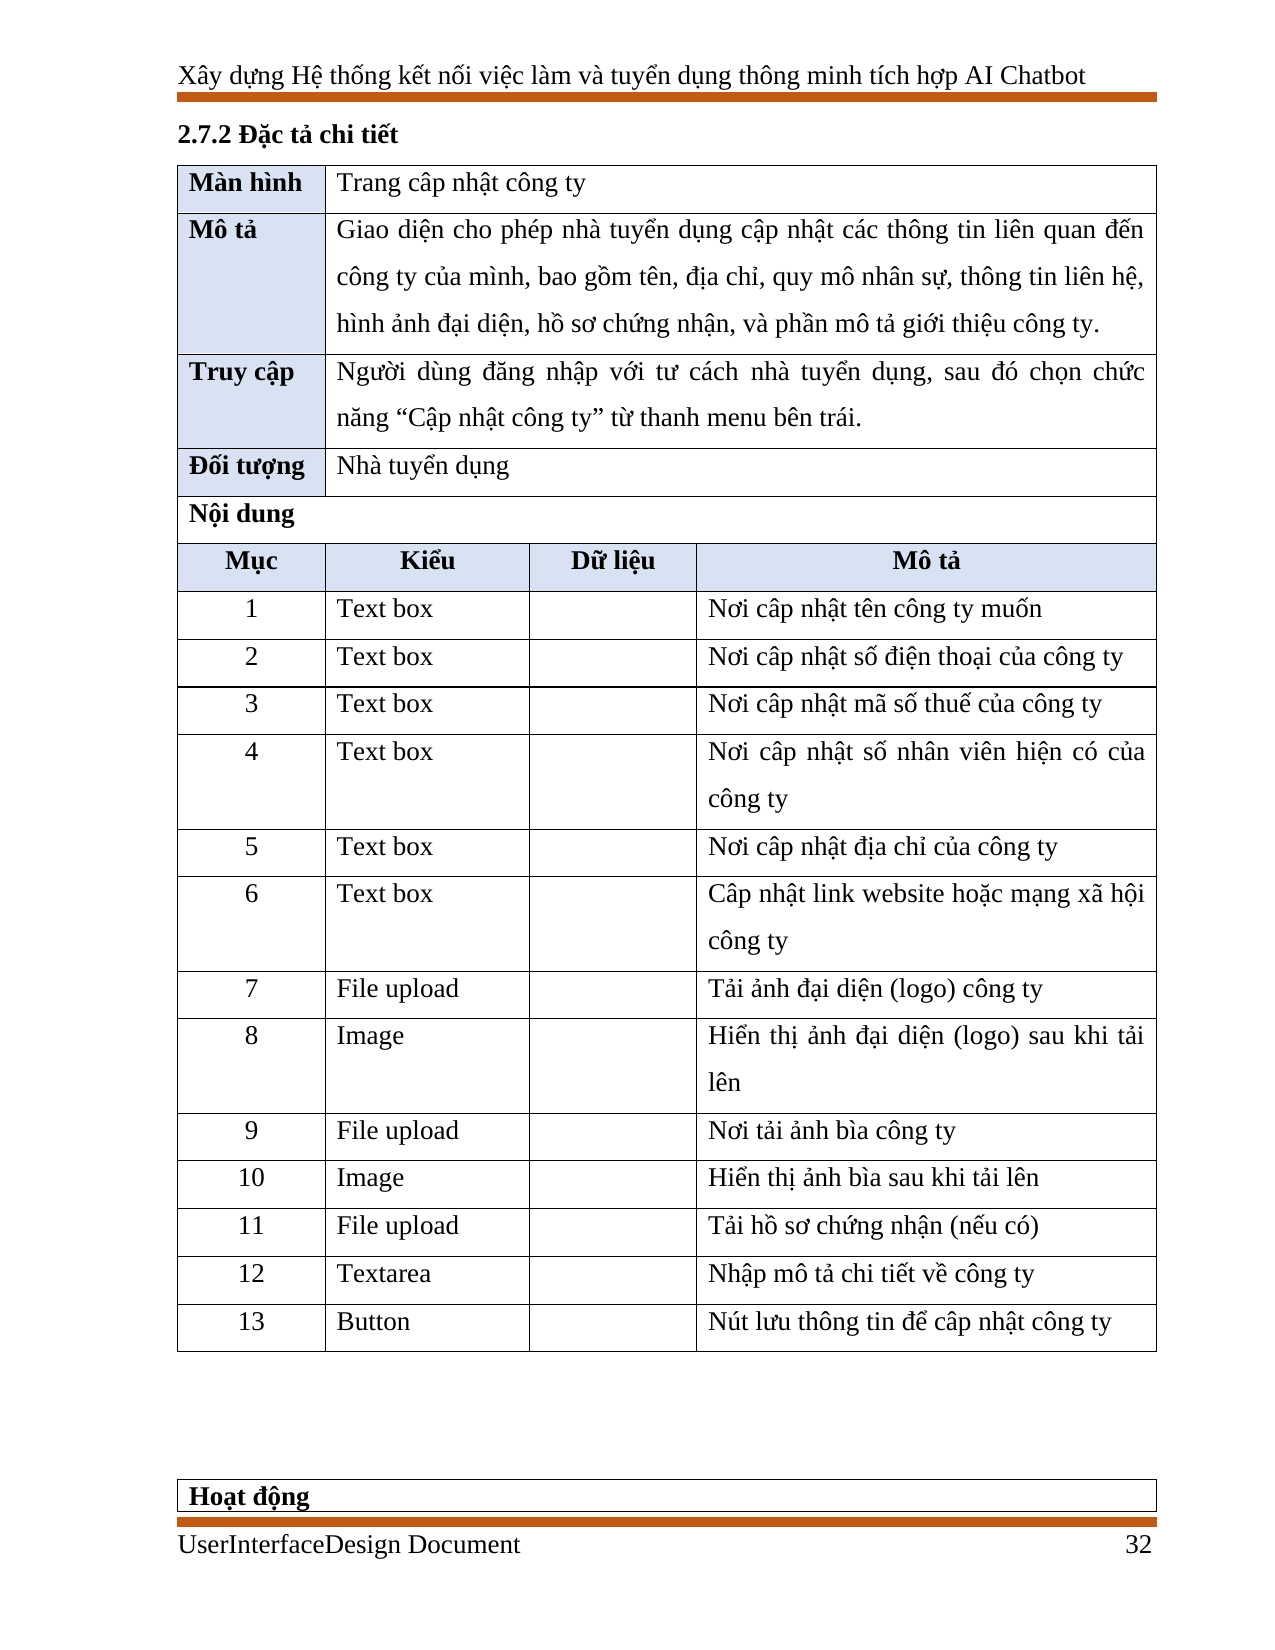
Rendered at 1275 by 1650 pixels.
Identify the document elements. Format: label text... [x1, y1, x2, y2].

table_cell 9 [178, 1114, 325, 1160]
table_cell Nơi câp nhật số điện thoại của công ty [697, 640, 1156, 686]
table_cell 1 [178, 592, 325, 639]
table_cell Giao diện cho phép nhà tuyển dụng cập nhật các thông tin liên quan đến công ty của mình, bao gồm tên, địa chỉ, quy mô nhân sự, thông tin liên hệ, hình ảnh đại diện, hồ sơ chứng nhận, và phần mô tả giới thiệu công ty. [326, 214, 1156, 353]
table_cell 13 [178, 1305, 325, 1351]
table_cell Dữ liệu [530, 544, 696, 591]
table_cell Button [326, 1305, 529, 1351]
table_cell Nội dung [178, 497, 1156, 543]
table_cell Nơi câp nhật số nhân viên hiện có của công ty [697, 735, 1156, 828]
table_cell Nơi câp nhật mã số thuế của công ty [697, 688, 1156, 734]
table_cell Tải hồ sơ chứng nhận (nếu có) [697, 1209, 1156, 1256]
table_cell [530, 592, 696, 639]
table_cell [530, 735, 696, 828]
table_cell Nơi câp nhật tên công ty muốn [697, 592, 1156, 639]
table_cell 5 [178, 830, 325, 876]
table_cell Hiển thị ảnh đại diện (logo) sau khi tải lên [697, 1019, 1156, 1113]
table_cell Đối tượng [178, 449, 325, 496]
table_cell [530, 1161, 696, 1208]
table_cell Text box [326, 735, 529, 828]
table_header Màn hình [178, 166, 325, 212]
table_cell 8 [178, 1019, 325, 1113]
table_cell [530, 972, 696, 1018]
table_cell [530, 1257, 696, 1303]
table_cell Image [326, 1019, 529, 1113]
table_cell File upload [326, 1209, 529, 1256]
table_cell Image [326, 1161, 529, 1208]
table_cell 10 [178, 1161, 325, 1208]
table_cell Text box [326, 830, 529, 876]
table_cell Text box [326, 877, 529, 971]
table_cell Câp nhật link website hoặc mạng xã hội công ty [697, 877, 1156, 971]
table_cell Mô tả [697, 544, 1156, 591]
table_cell Kiểu [326, 544, 529, 591]
table_cell Mục [178, 544, 325, 591]
table_cell 7 [178, 972, 325, 1018]
table_cell 6 [178, 877, 325, 971]
table_cell 11 [178, 1209, 325, 1256]
table_cell [530, 640, 696, 686]
table_cell [530, 1019, 696, 1113]
table_cell Nhà tuyển dụng [326, 449, 1156, 496]
table_cell File upload [326, 972, 529, 1018]
table_cell 12 [178, 1257, 325, 1303]
subtitle 2.7.2 Đặc tả chi tiết [177, 118, 1157, 149]
table_cell Tải ảnh đại diện (logo) công ty [697, 972, 1156, 1018]
table_cell Text box [326, 592, 529, 639]
table_cell [530, 877, 696, 971]
table_cell [530, 1209, 696, 1256]
table_cell Hiển thị ảnh bìa sau khi tải lên [697, 1161, 1156, 1208]
table_cell [530, 1305, 696, 1351]
table_cell [530, 830, 696, 876]
table_cell Textarea [326, 1257, 529, 1303]
table_cell 4 [178, 735, 325, 828]
table_cell 3 [178, 688, 325, 734]
table_cell Người dùng đăng nhập với tư cách nhà tuyển dụng, sau đó chọn chức năng “Cập nhật công ty” từ thanh menu bên trái. [326, 355, 1156, 448]
table_cell Truy cập [178, 355, 325, 448]
table_header Trang câp nhật công ty [326, 166, 1156, 212]
table_cell Nơi câp nhật địa chỉ của công ty [697, 830, 1156, 876]
table_cell Mô tả [178, 214, 325, 353]
table_cell Nút lưu thông tin để câp nhật công ty [697, 1305, 1156, 1351]
table_cell 2 [178, 640, 325, 686]
table_cell File upload [326, 1114, 529, 1160]
table_cell [530, 688, 696, 734]
table_cell Nơi tải ảnh bìa công ty [697, 1114, 1156, 1160]
table_header Hoạt động [178, 1480, 1156, 1511]
table_cell Text box [326, 640, 529, 686]
table_cell [530, 1114, 696, 1160]
table_cell Nhập mô tả chi tiết về công ty [697, 1257, 1156, 1303]
table_cell Text box [326, 688, 529, 734]
